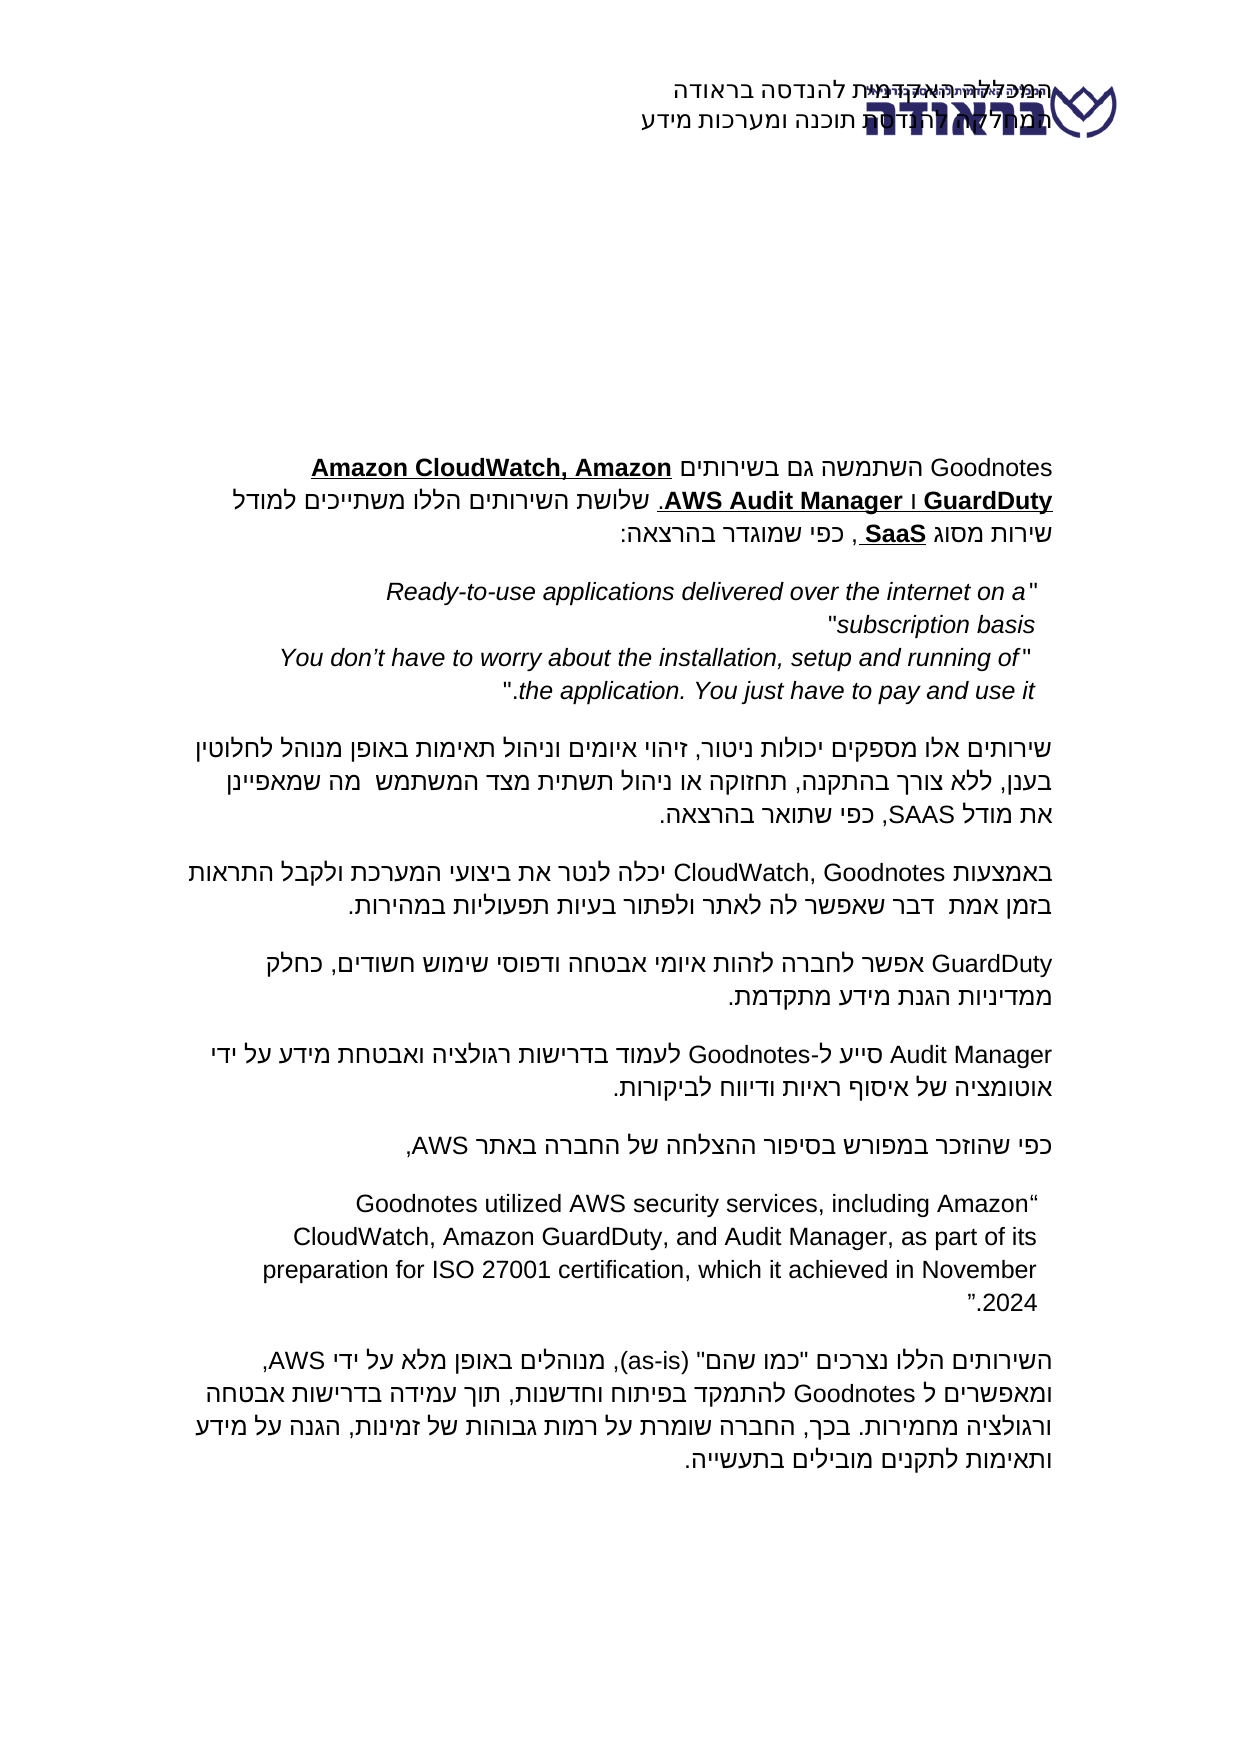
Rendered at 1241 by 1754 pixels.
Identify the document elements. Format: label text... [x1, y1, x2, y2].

text השירותים הללו נצרכים "כמו שהם" (as-is), מנוהלים באופן מלא על ידי AWS, ומאפשרים ל Goodnotes להתמקד בפיתוח וחדשנות, תוך עמידה בדרישות אבטחה ורגולציה מחמירות. בכך, החברה שומרת על רמות גבוהות של זמינות, הגנה על מידע ותאימות לתקנים מובילים בתעשייה. [187, 1346, 1053, 1474]
text באמצעות CloudWatch, Goodnotes יכלה לנטר את ביצועי המערכת ולקבל התראות בזמן אמת דבר שאפשר לה לאתר ולפתור בעיות תפעוליות במהירות. [187, 858, 1053, 920]
text Audit Manager סייע ל-Goodnotes לעמוד בדרישות רגולציה ואבטחת מידע על ידי אוטומציה של איסוף ראיות ודיווח לביקורות. [187, 1040, 1053, 1102]
text Goodnotes השתמשה גם בשירותים Amazon CloudWatch, Amazon GuardDuty ו AWS Audit Manager. שלושת השירותים הללו משתייכים למודל שירות מסוג SaaS , כפי שמוגדר בהרצאה: [187, 453, 1053, 548]
text GuardDuty אפשר לחברה לזהות איומי אבטחה ודפוסי שימוש חשודים, כחלק ממדיניות הגנת מידע מתקדמת. [187, 949, 1053, 1011]
text "Ready-to-use applications delivered over the internet on a subscription basis" "You don’t have to worry about the installation, setup and running of the application. You just have to pay and use it." [250, 577, 1038, 705]
text כפי שהוזכר במפורש בסיפור ההצלחה של החברה באתר AWS, [187, 1131, 1053, 1160]
text שירותים אלו מספקים יכולות ניטור, זיהוי איומים וניהול תאימות באופן מנוהל לחלוטין בענן, ללא צורך בהתקנה, תחזוקה או ניהול תשתית מצד המשתמש מה שמאפיינן את מודל SAAS, כפי שתואר בהרצאה. [187, 734, 1053, 829]
text “Goodnotes utilized AWS security services, including Amazon CloudWatch, Amazon GuardDuty, and Audit Manager, as part of its preparation for ISO 27001 certification, which it achieved in November 2024.” [250, 1189, 1038, 1317]
picture [858, 79, 1123, 143]
